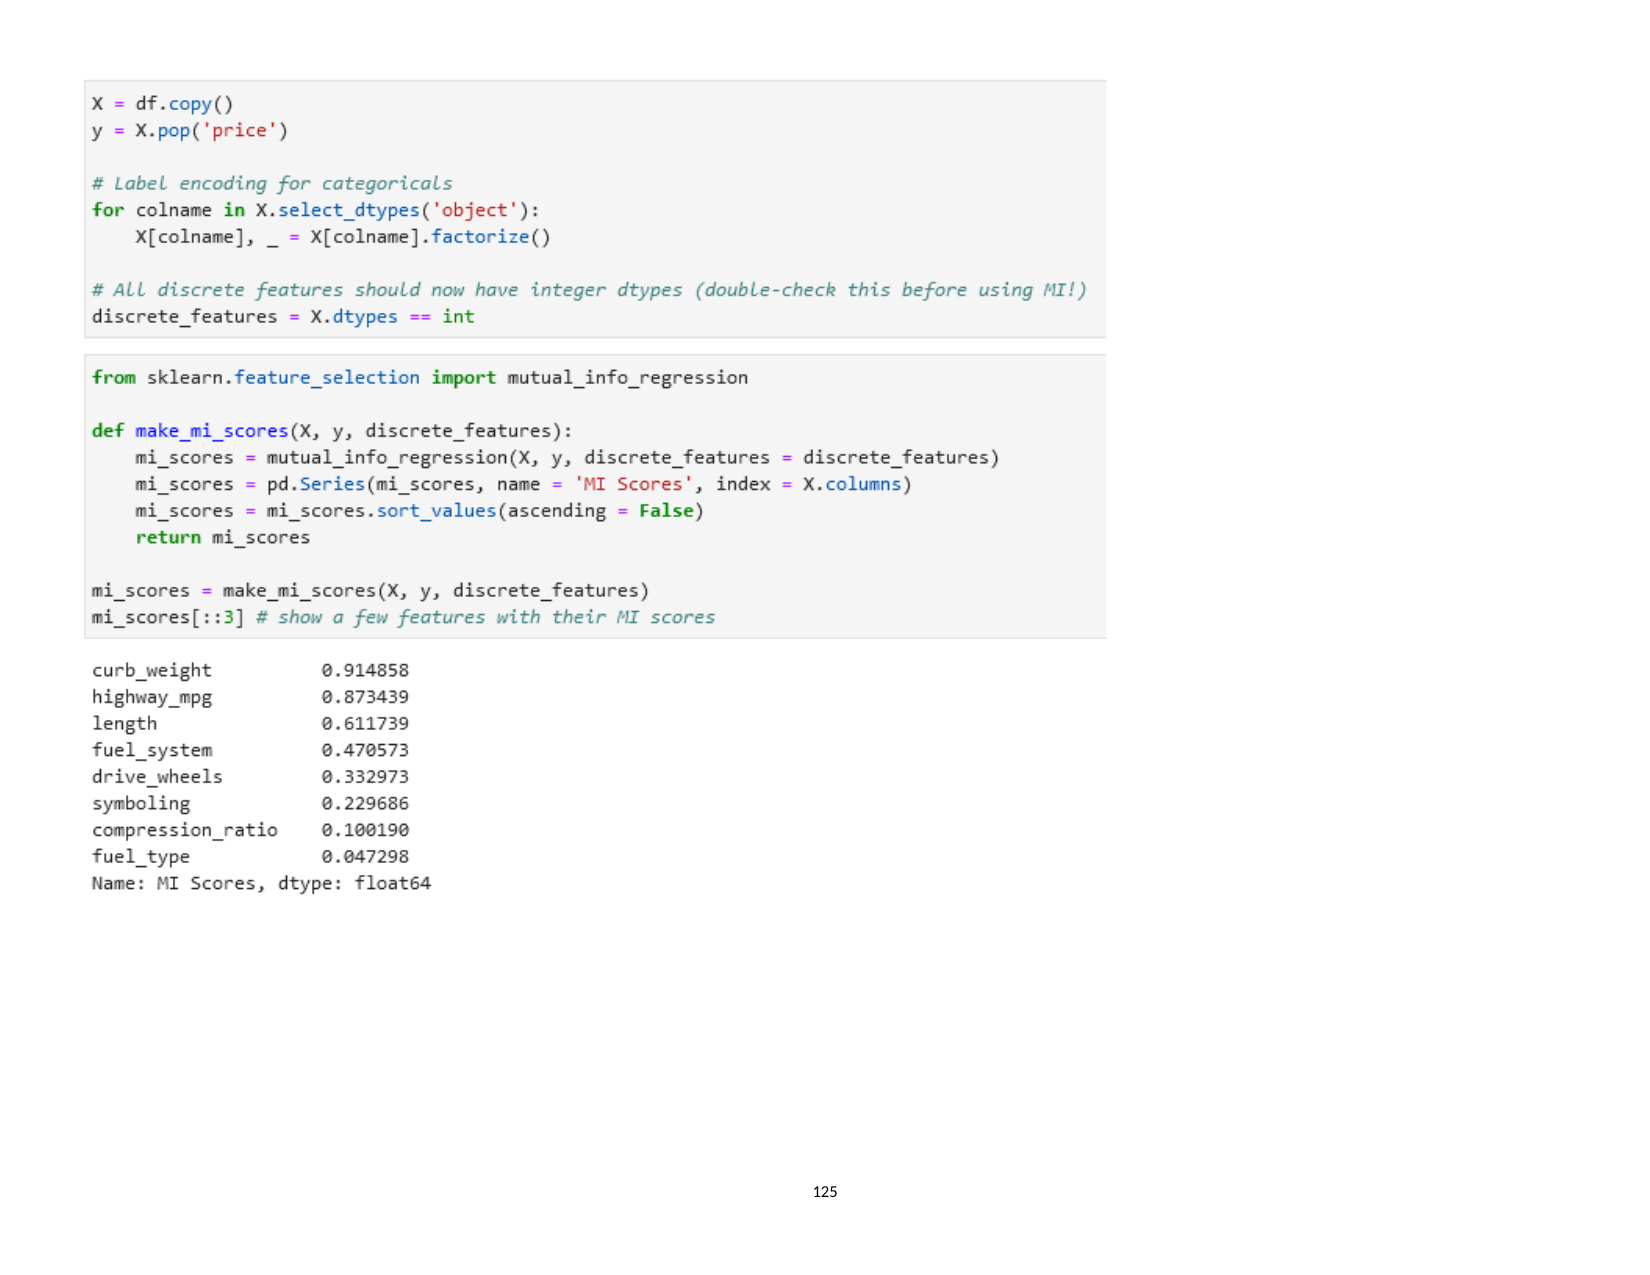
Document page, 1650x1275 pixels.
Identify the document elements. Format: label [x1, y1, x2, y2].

picture [75, 75, 1107, 899]
